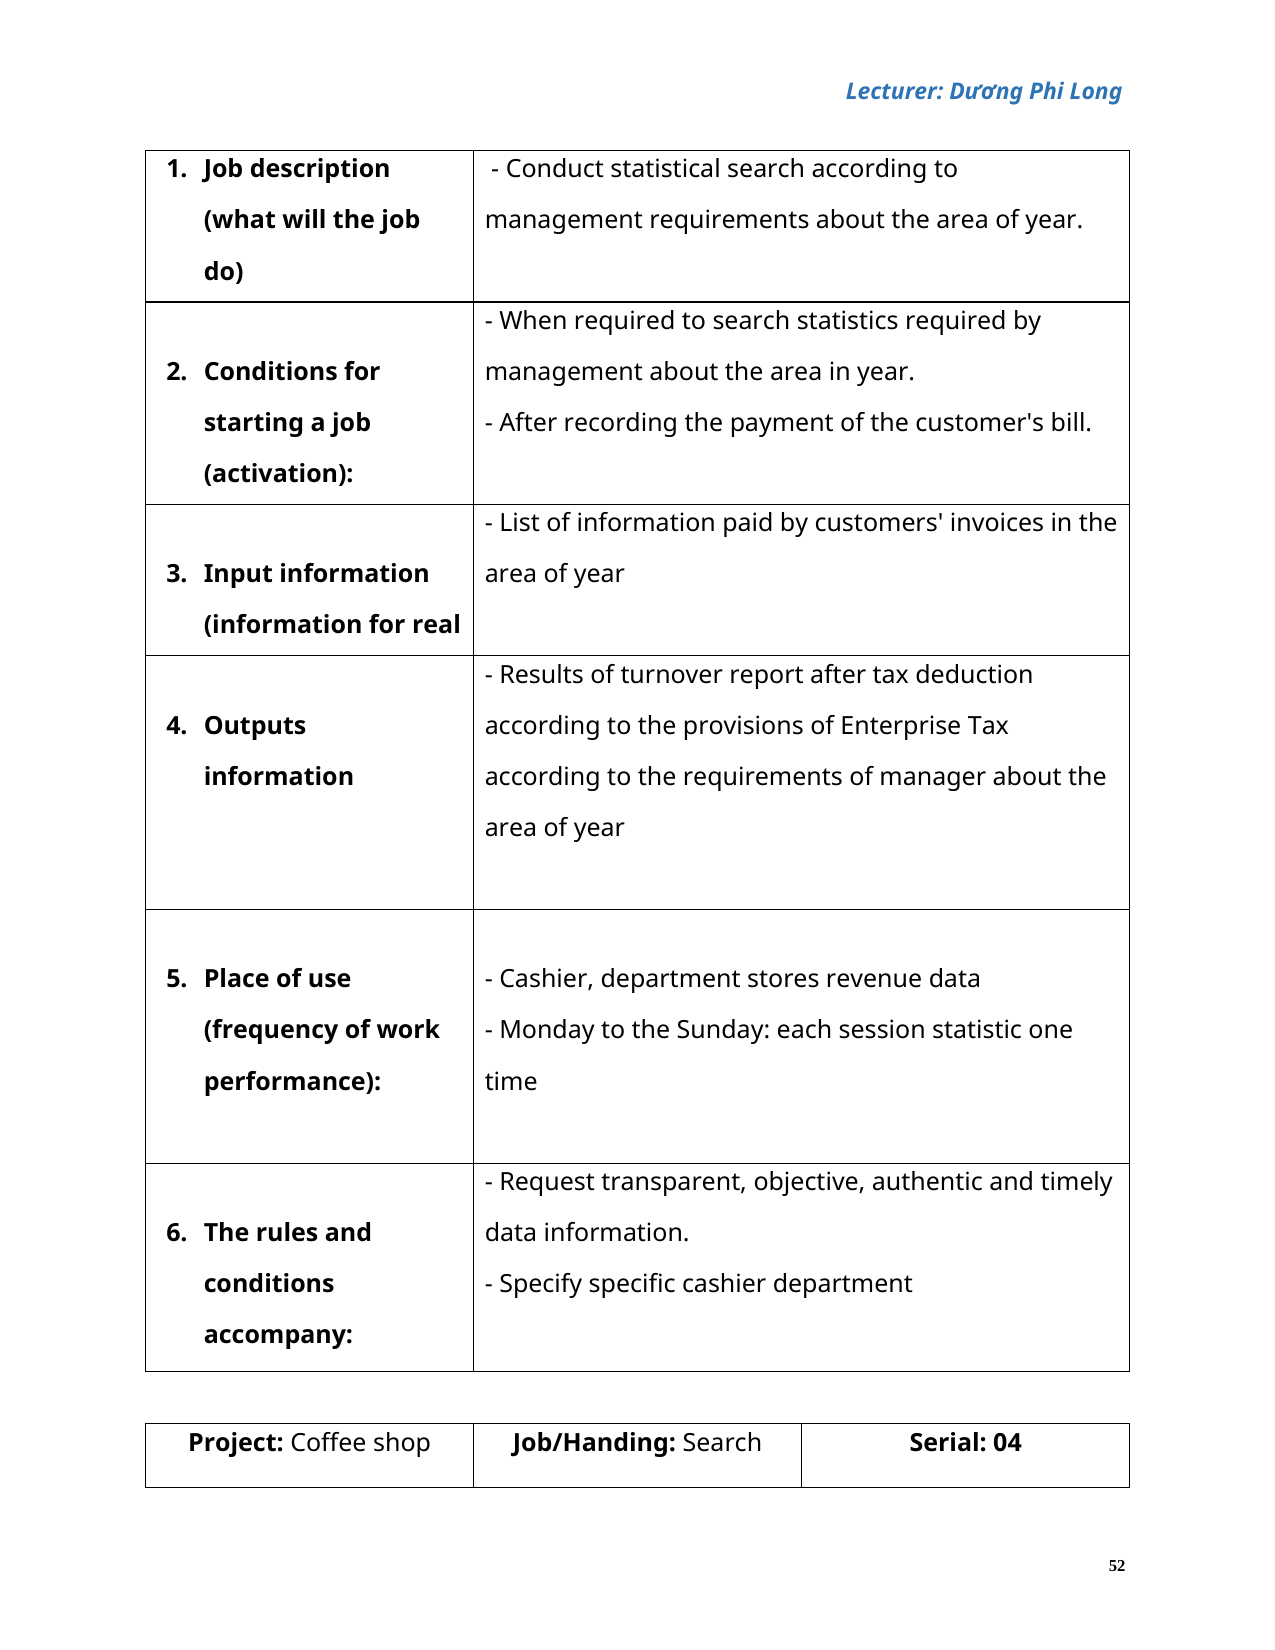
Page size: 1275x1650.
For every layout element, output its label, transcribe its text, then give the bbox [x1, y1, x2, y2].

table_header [146, 1424, 473, 1487]
table_cell The rules and conditions accompany: [146, 1164, 473, 1371]
table_cell - Conduct statistical search according to management requirements about the area of year. [474, 151, 1129, 301]
table_cell - Results of turnover report after tax deduction according to the provisions of Enterprise Tax according to the requirements of manager about the area of year [474, 656, 1129, 909]
table_cell - Request transparent, objective, authentic and timely data information. - Specify specific cashier department [474, 1164, 1129, 1371]
table_cell Place of use (frequency of work performance): [146, 910, 473, 1162]
table_cell - List of information paid by customers' invoices in the area of year [474, 505, 1129, 655]
table_cell Job description (what will the job do) [146, 151, 473, 301]
table_cell Input information (information for real [146, 505, 473, 655]
table_cell - Cashier, department stores revenue data - Monday to the Sunday: each session statistic one time [474, 910, 1129, 1162]
table_cell Outputs information [146, 656, 473, 909]
table_cell - When required to search statistics required by management about the area in year. - After recording the payment of the customer's bill. [474, 303, 1129, 504]
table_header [802, 1424, 1129, 1487]
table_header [474, 1424, 801, 1487]
table_cell Conditions for starting a job (activation): [146, 303, 473, 504]
